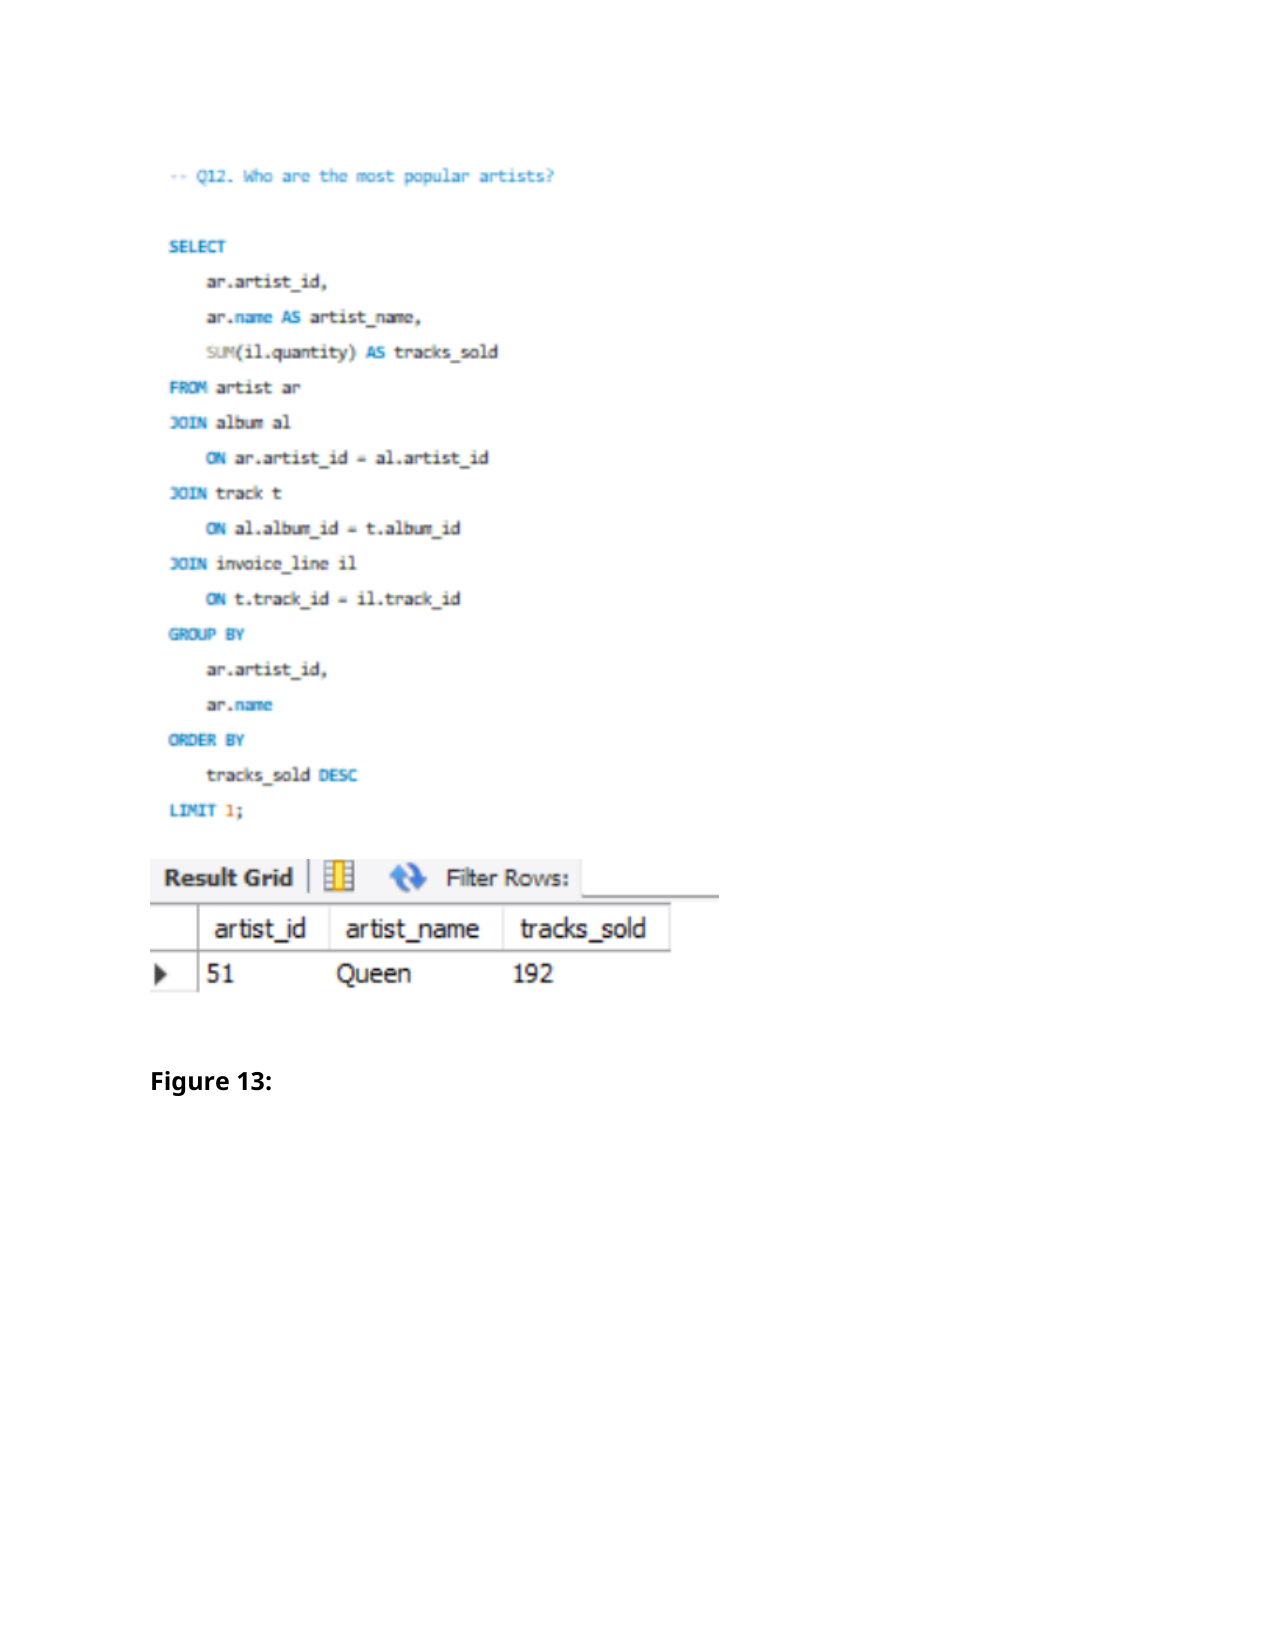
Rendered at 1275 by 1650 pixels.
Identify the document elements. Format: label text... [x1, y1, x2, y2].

picture [150, 150, 652, 841]
picture [150, 859, 719, 1046]
text Figure 13: [150, 1064, 1125, 1098]
